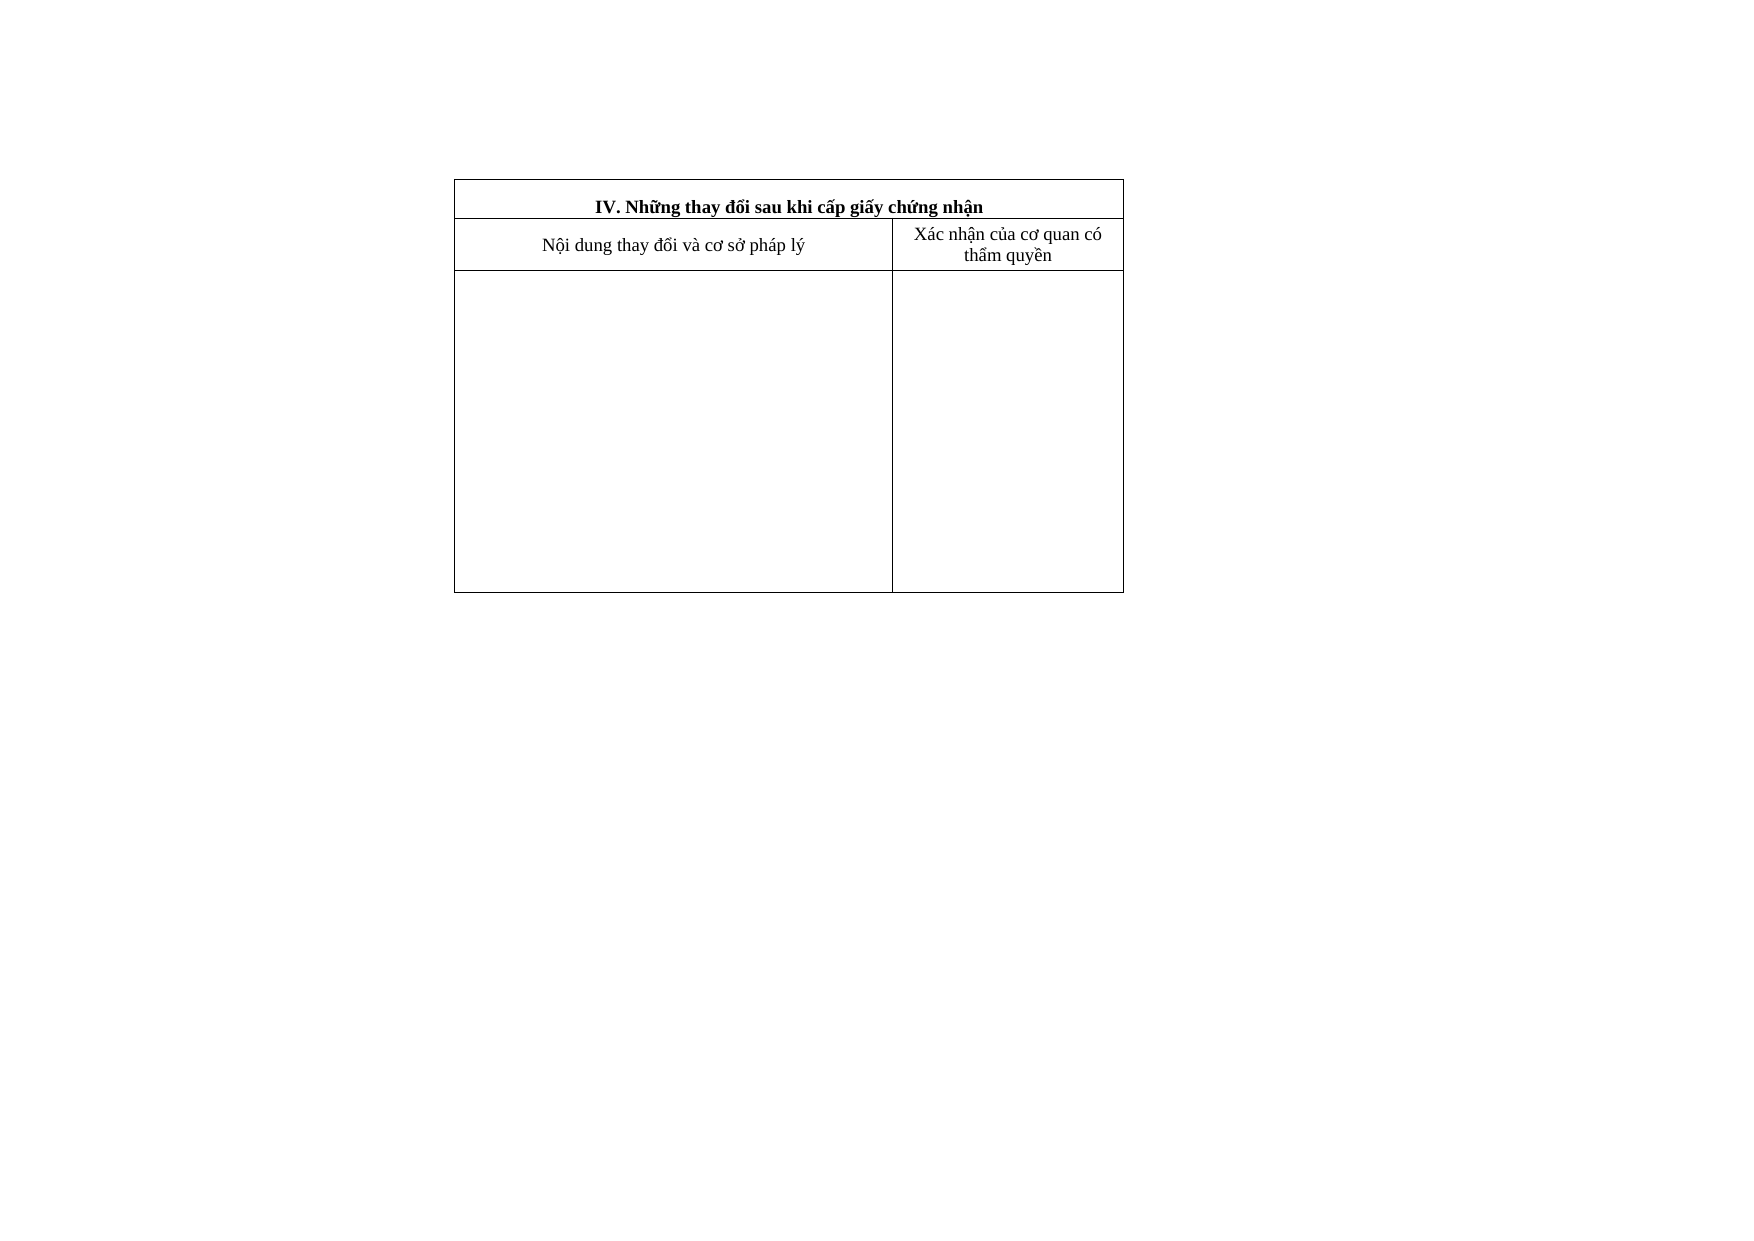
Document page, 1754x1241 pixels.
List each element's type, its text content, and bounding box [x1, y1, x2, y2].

table_header IV. Những thay đổi sau khi cấp giấy chứng nhận [455, 180, 1123, 218]
table_cell Nội dung thay đổi và cơ sở pháp lý [455, 219, 892, 270]
table_cell [455, 271, 892, 592]
table_cell [893, 271, 1123, 592]
table_cell Xác nhận của cơ quan có thẩm quyền [893, 219, 1123, 270]
